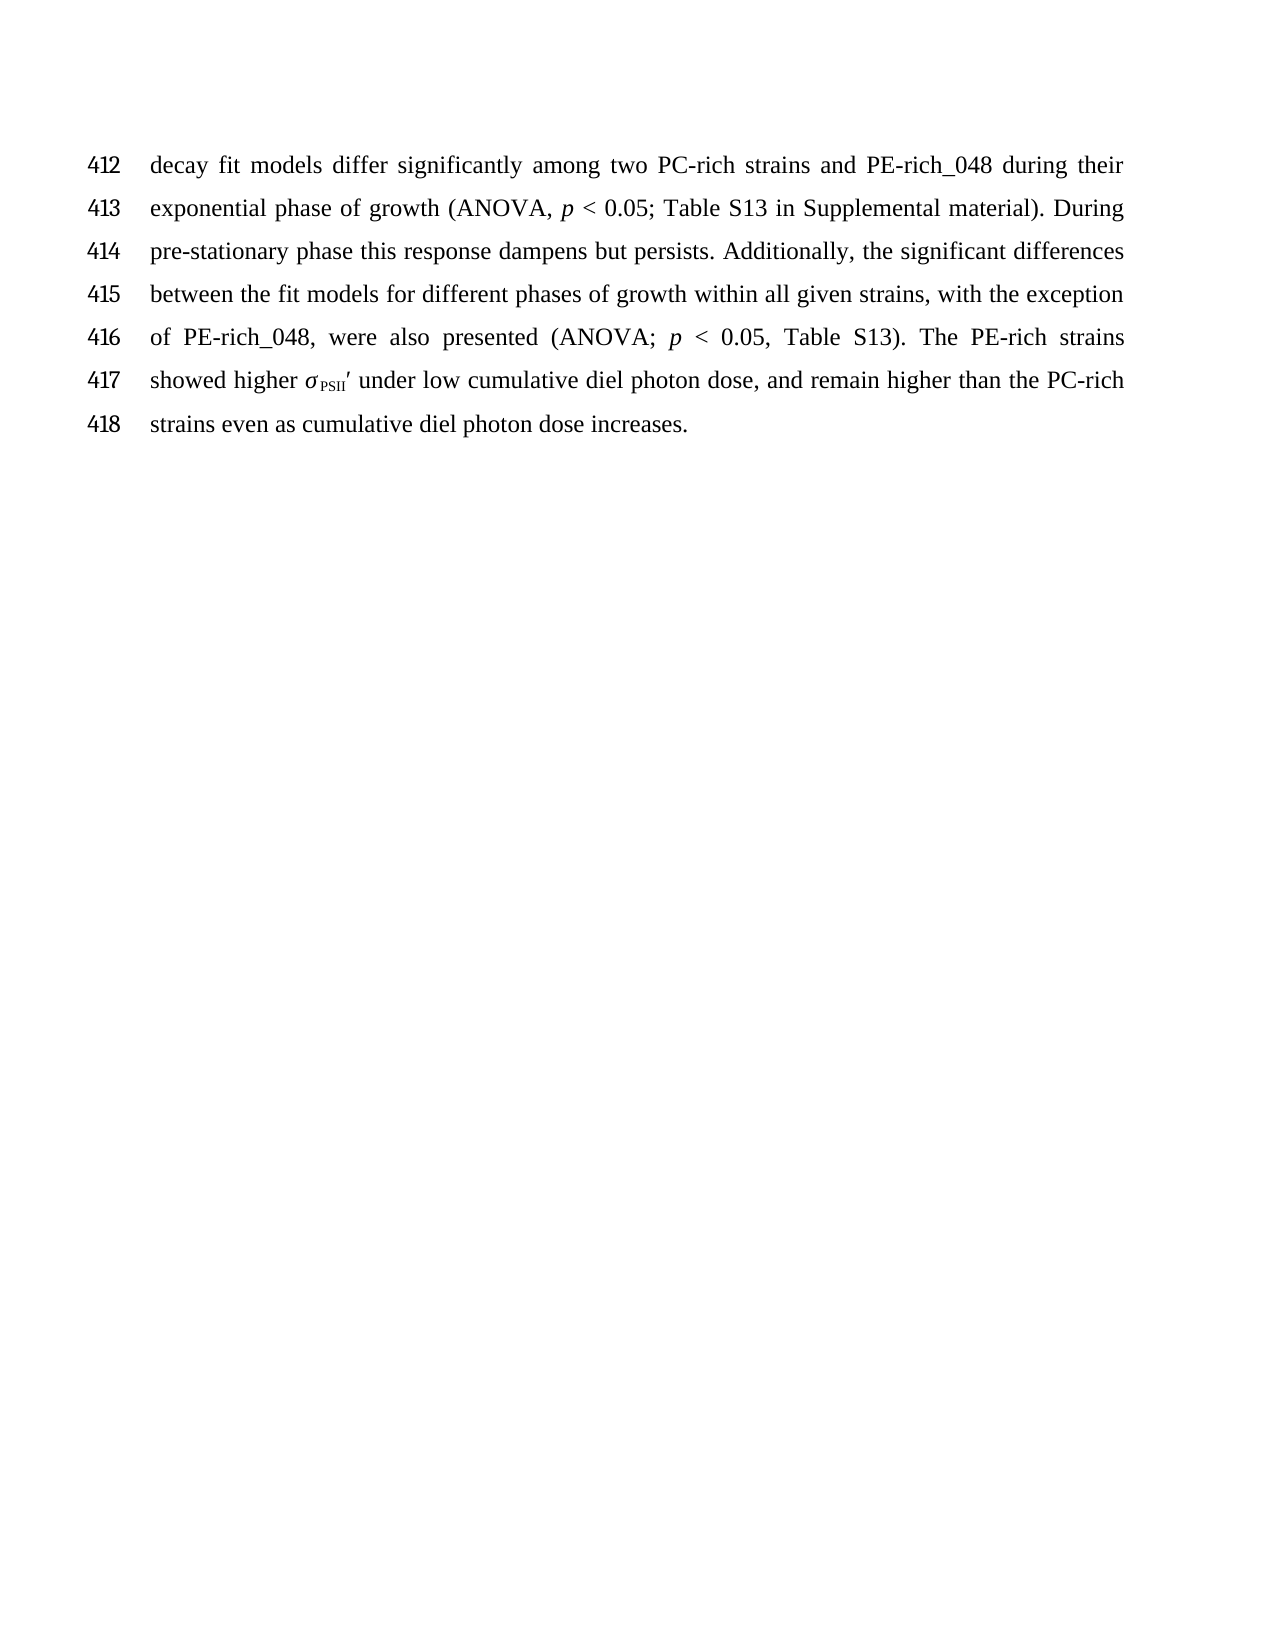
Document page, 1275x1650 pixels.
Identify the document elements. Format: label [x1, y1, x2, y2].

text [150, 150, 1125, 437]
